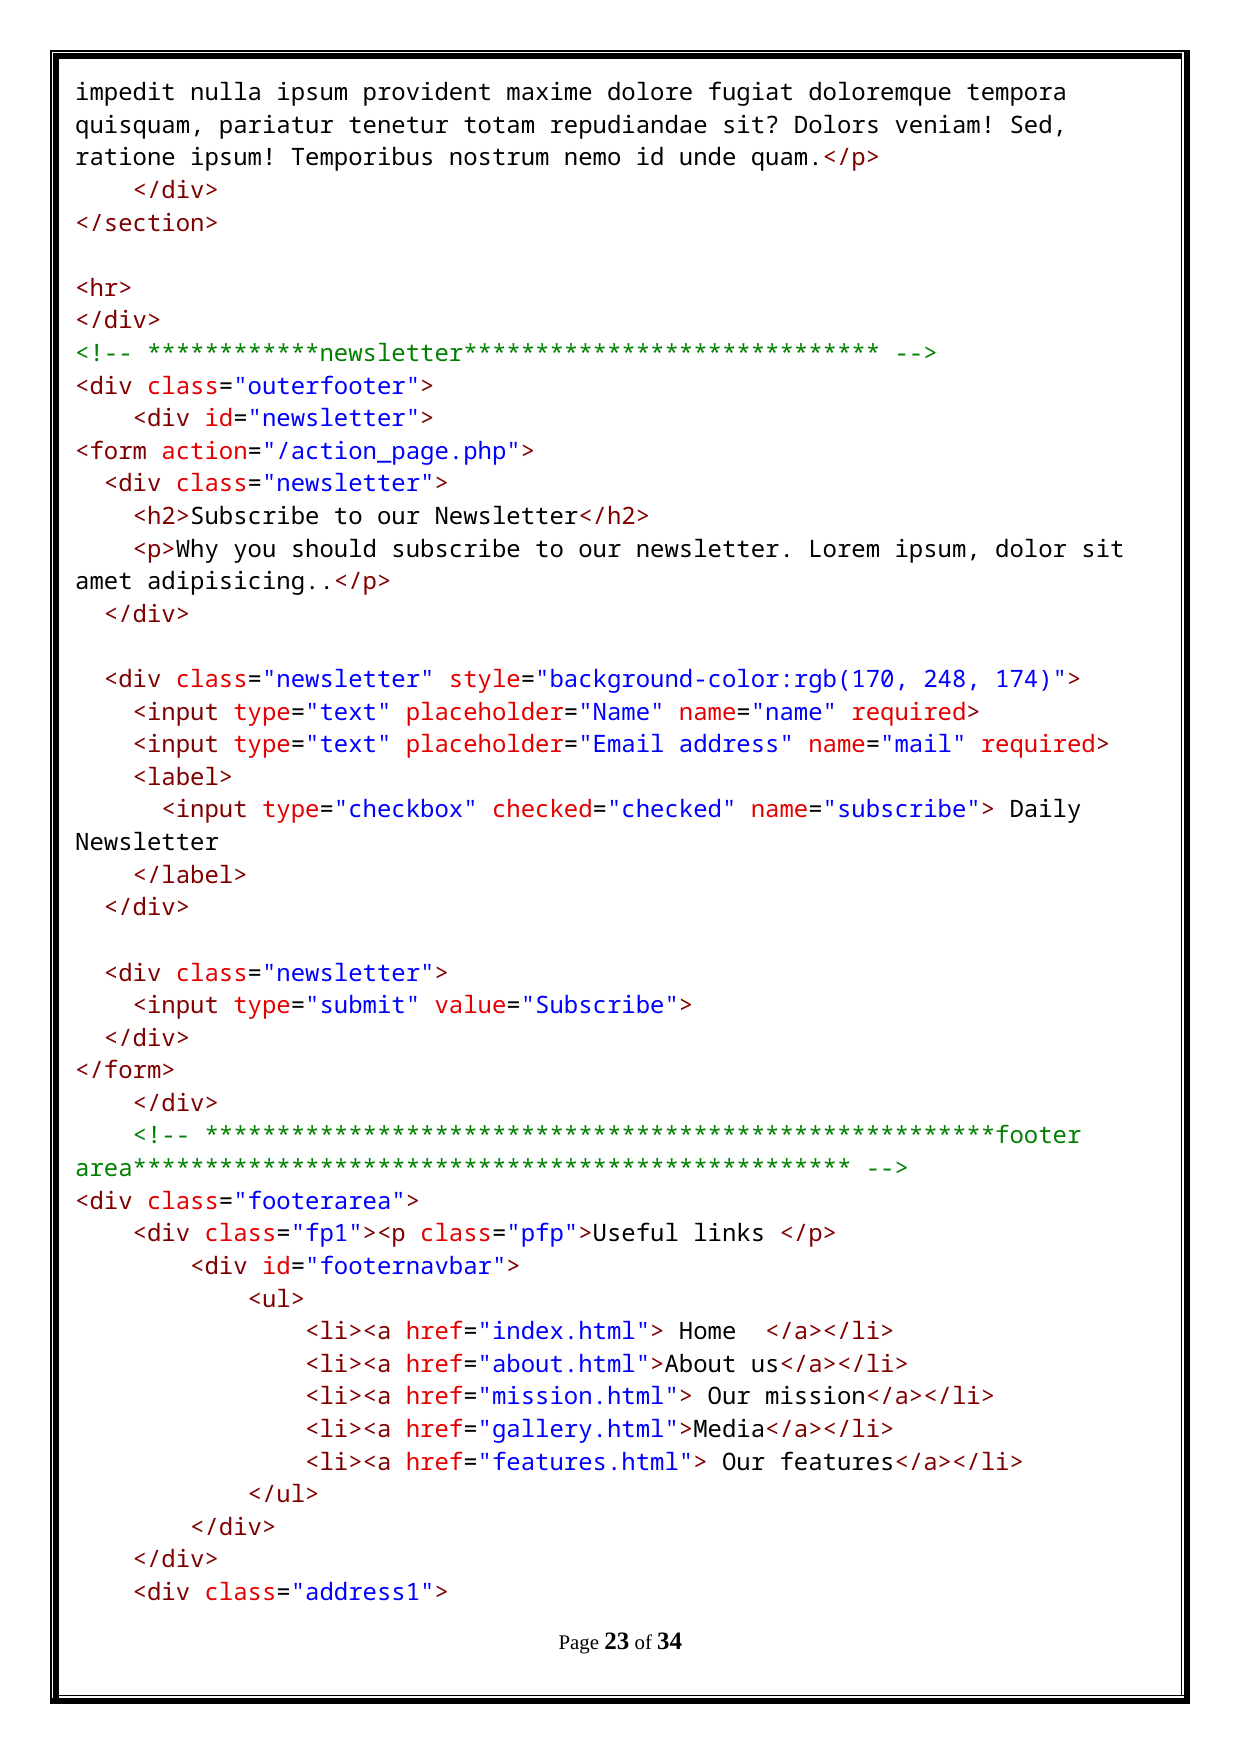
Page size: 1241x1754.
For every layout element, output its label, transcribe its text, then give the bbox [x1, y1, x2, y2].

text <label> [75, 760, 1165, 792]
text <div class="newsletter" style="background-color:rgb(170, 248, 174)"> [75, 662, 1165, 694]
text <div id="footernavbar"> [75, 1249, 1165, 1281]
text <div class="address1"> [75, 1575, 1165, 1607]
text </div> [75, 890, 1165, 923]
text <p>Why you should subscribe to our newsletter. Lorem ipsum, dolor sit amet adipisicing..</p> [75, 531, 1165, 597]
text <ul> [75, 1281, 1165, 1314]
text <li><a href="mission.html"> Our mission</a></li> [75, 1379, 1165, 1412]
text <li><a href="gallery.html">Media</a></li> [75, 1412, 1165, 1444]
text <form action="/action_page.php"> [75, 434, 1165, 466]
text </ul> [75, 1477, 1165, 1509]
text </div> [75, 1509, 1165, 1542]
text </form> [75, 1053, 1165, 1086]
text </div> [75, 173, 1165, 205]
text <div class="fp1"><p class="pfp">Useful links </p> [75, 1216, 1165, 1249]
text </section> [75, 205, 1165, 238]
text <input type="text" placeholder="Name" name="name" required> [75, 694, 1165, 727]
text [75, 75, 1165, 173]
text </div> [75, 597, 1165, 629]
text <!-- ************newsletter***************************** --> [75, 336, 1165, 368]
text <div class="outerfooter"> [75, 368, 1165, 401]
text <div class="newsletter"> [75, 955, 1165, 988]
text <hr> [75, 271, 1165, 303]
text <h2>Subscribe to our Newsletter</h2> [75, 499, 1165, 531]
text <li><a href="index.html"> Home </a></li> [75, 1314, 1165, 1347]
text </div> [75, 303, 1165, 336]
text </label> [75, 857, 1165, 890]
text <div class="footerarea"> [75, 1183, 1165, 1216]
text <div class="newsletter"> [75, 466, 1165, 499]
text <li><a href="features.html"> Our features</a></li> [75, 1444, 1165, 1477]
text <input type="submit" value="Subscribe"> [75, 988, 1165, 1021]
text </div> [75, 1542, 1165, 1575]
text </div> [75, 1086, 1165, 1118]
text <input type="checkbox" checked="checked" name="subscribe"> Daily Newsletter [75, 792, 1165, 857]
text <input type="text" placeholder="Email address" name="mail" required> [75, 727, 1165, 760]
text <li><a href="about.html">About us</a></li> [75, 1347, 1165, 1379]
text <div id="newsletter"> [75, 401, 1165, 434]
text </div> [75, 1021, 1165, 1053]
text <!-- *******************************************************footer area************************************************** --> [75, 1118, 1165, 1183]
